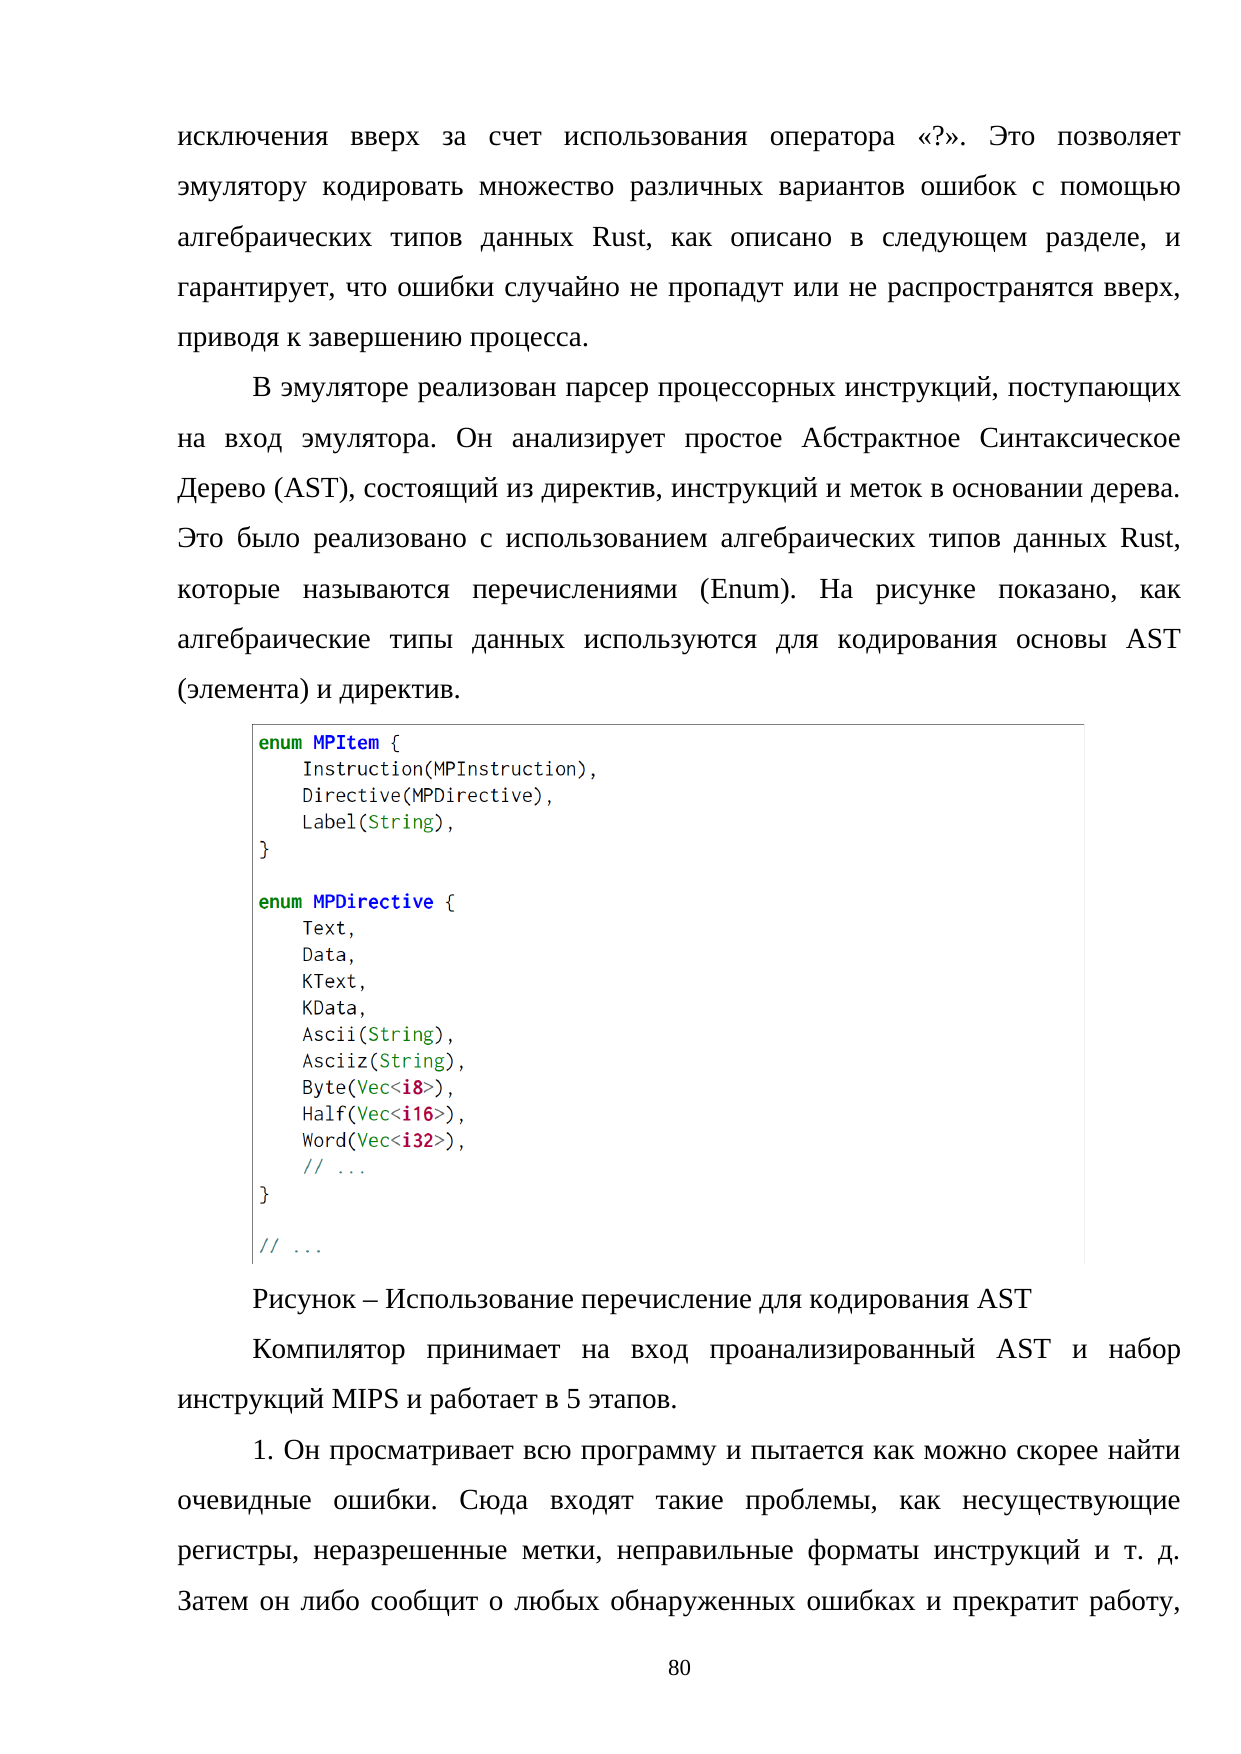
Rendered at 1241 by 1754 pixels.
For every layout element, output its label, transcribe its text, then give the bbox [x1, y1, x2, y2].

text В эмуляторе реализован парсер процессорных инструкций, поступающих на вход эмулятора. Он анализирует простое Абстрактное Синтаксическое Дерево (AST), состоящий из директив, инструкций и меток в основании дерева. Это было реализовано с использованием алгебраических типов данных Rust, которые называются перечислениями (Enum). На рисунке показано, как алгебраические типы данных используются для кодирования основы AST (элемента) и директив. [177, 369, 1182, 705]
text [177, 118, 1182, 353]
picture [252, 721, 1085, 1264]
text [177, 1432, 1182, 1616]
text Рисунок – Использование перечисление для кодирования AST [177, 1281, 1182, 1314]
text Компилятор принимает на вход проанализированный AST и набор инструкций MIPS и работает в 5 этапов. [177, 1331, 1182, 1415]
